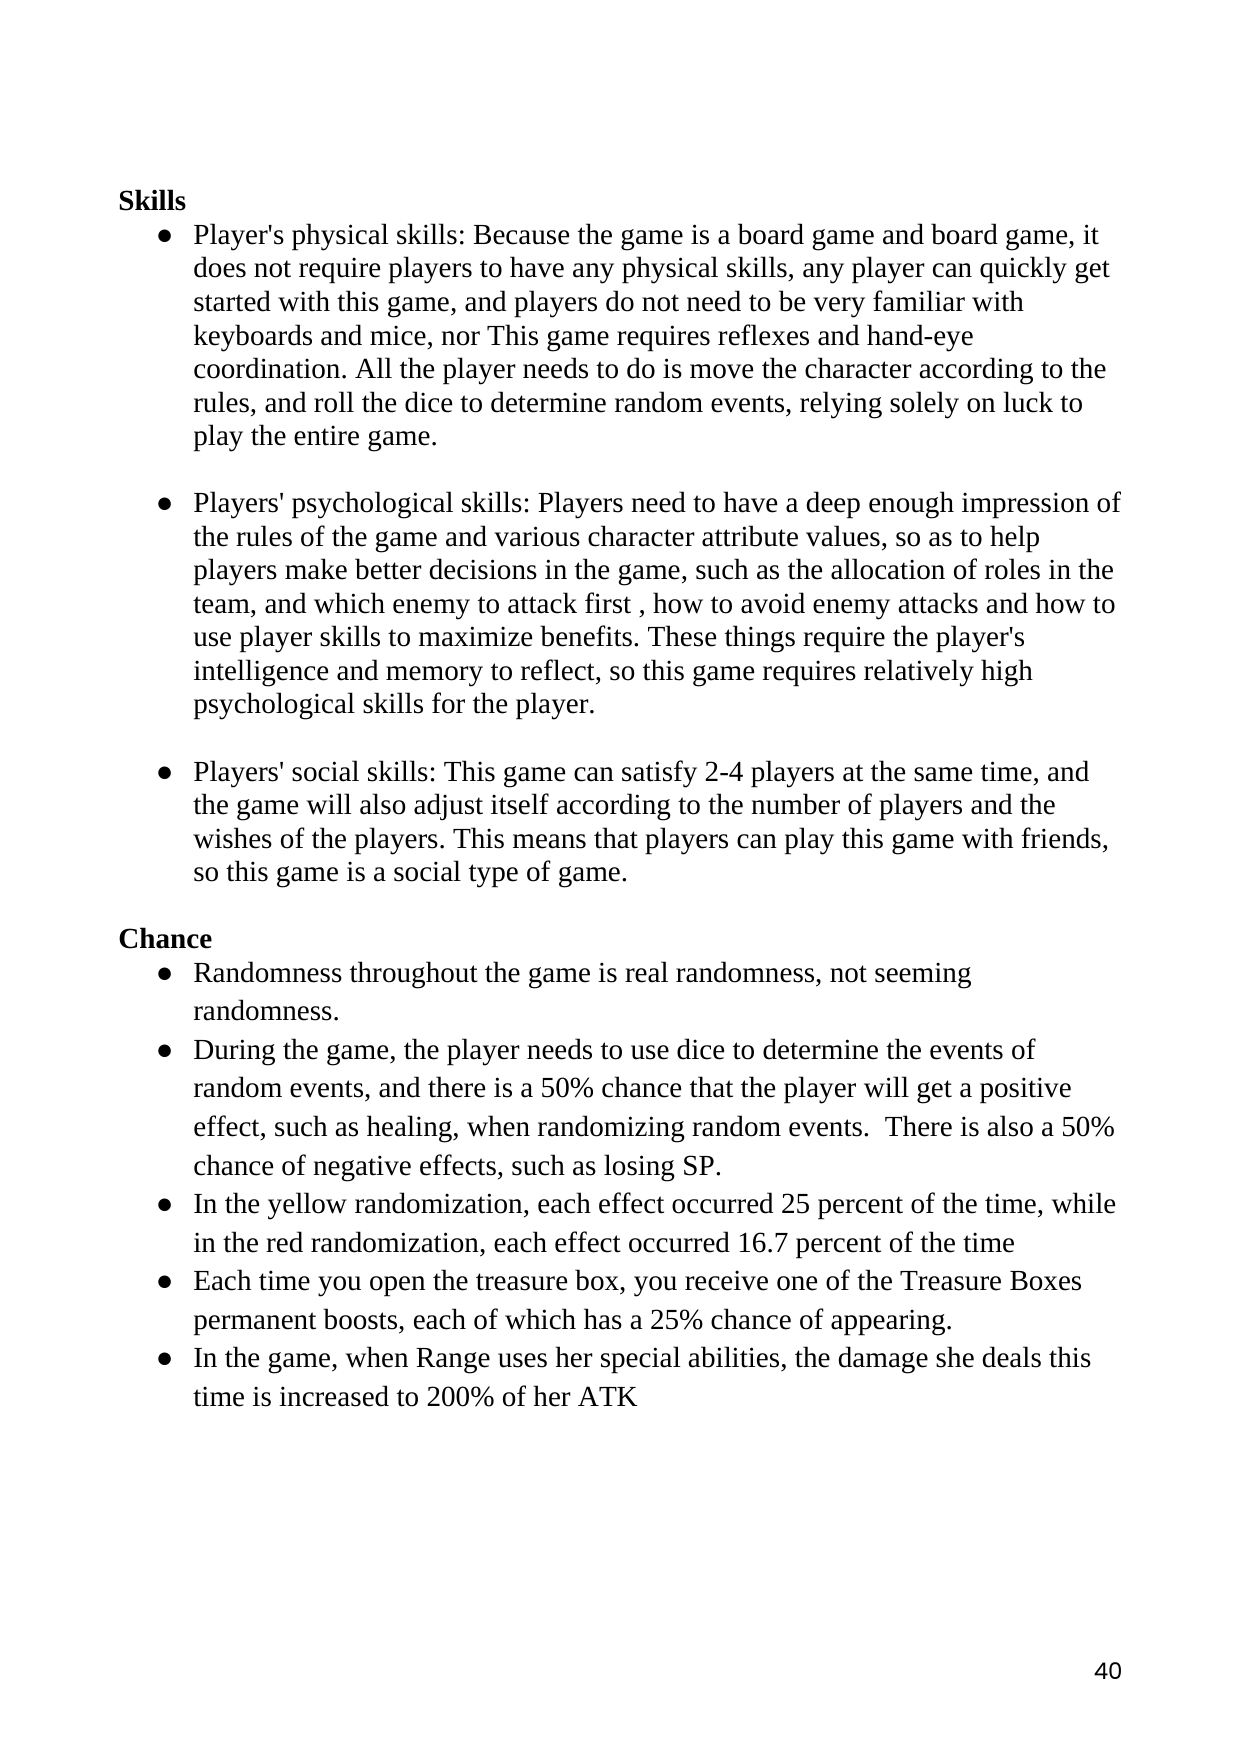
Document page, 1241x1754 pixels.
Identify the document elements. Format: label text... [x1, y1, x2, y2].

list Players' psychological skills: Players need to have a deep enough impression of the rules of the game and various character attribute values, so as to help players make better decisions in the game, such as the allocation of roles in the team, and which enemy to attack first , how to avoid enemy attacks and how to use player skills to maximize benefits. These things require the player's intelligence and memory to reflect, so this game requires relatively high psychological skills for the player. [156, 485, 1122, 720]
list In the game, when Range uses her special abilities, the damage she deals this time is increased to 200% of her ATK [156, 1340, 1122, 1412]
list During the game, the player needs to use dice to determine the events of random events, and there is a 50% chance that the player will get a positive effect, such as healing, when randomizing random events. There is also a 50% chance of negative effects, such as losing SP. [156, 1032, 1122, 1181]
list Each time you open the treasure box, you receive one of the Treasure Boxes permanent boosts, each of which has a 25% chance of appearing. [156, 1263, 1122, 1335]
list Randomness throughout the game is real randomness, not seeming randomness. [156, 955, 1122, 1027]
list Players' social skills: This game can satisfy 2-4 players at the same time, and the game will also adjust itself according to the number of players and the wishes of the players. This means that players can play this game with friends, so this game is a social type of game. [156, 754, 1122, 888]
list Player's physical skills: Because the game is a board game and board game, it does not require players to have any physical skills, any player can quickly get started with this game, and players do not need to be very familiar with keyboards and mice, nor This game requires reflexes and hand-eye coordination. All the player needs to do is move the character according to the rules, and roll the dice to determine random events, relying solely on luck to play the entire game. [156, 217, 1122, 452]
list In the yellow randomization, each effect occurred 25 percent of the time, while in the red randomization, each effect occurred 16.7 percent of the time [156, 1186, 1122, 1258]
subtitle Skills [118, 183, 1122, 217]
subtitle Chance [118, 921, 1122, 955]
